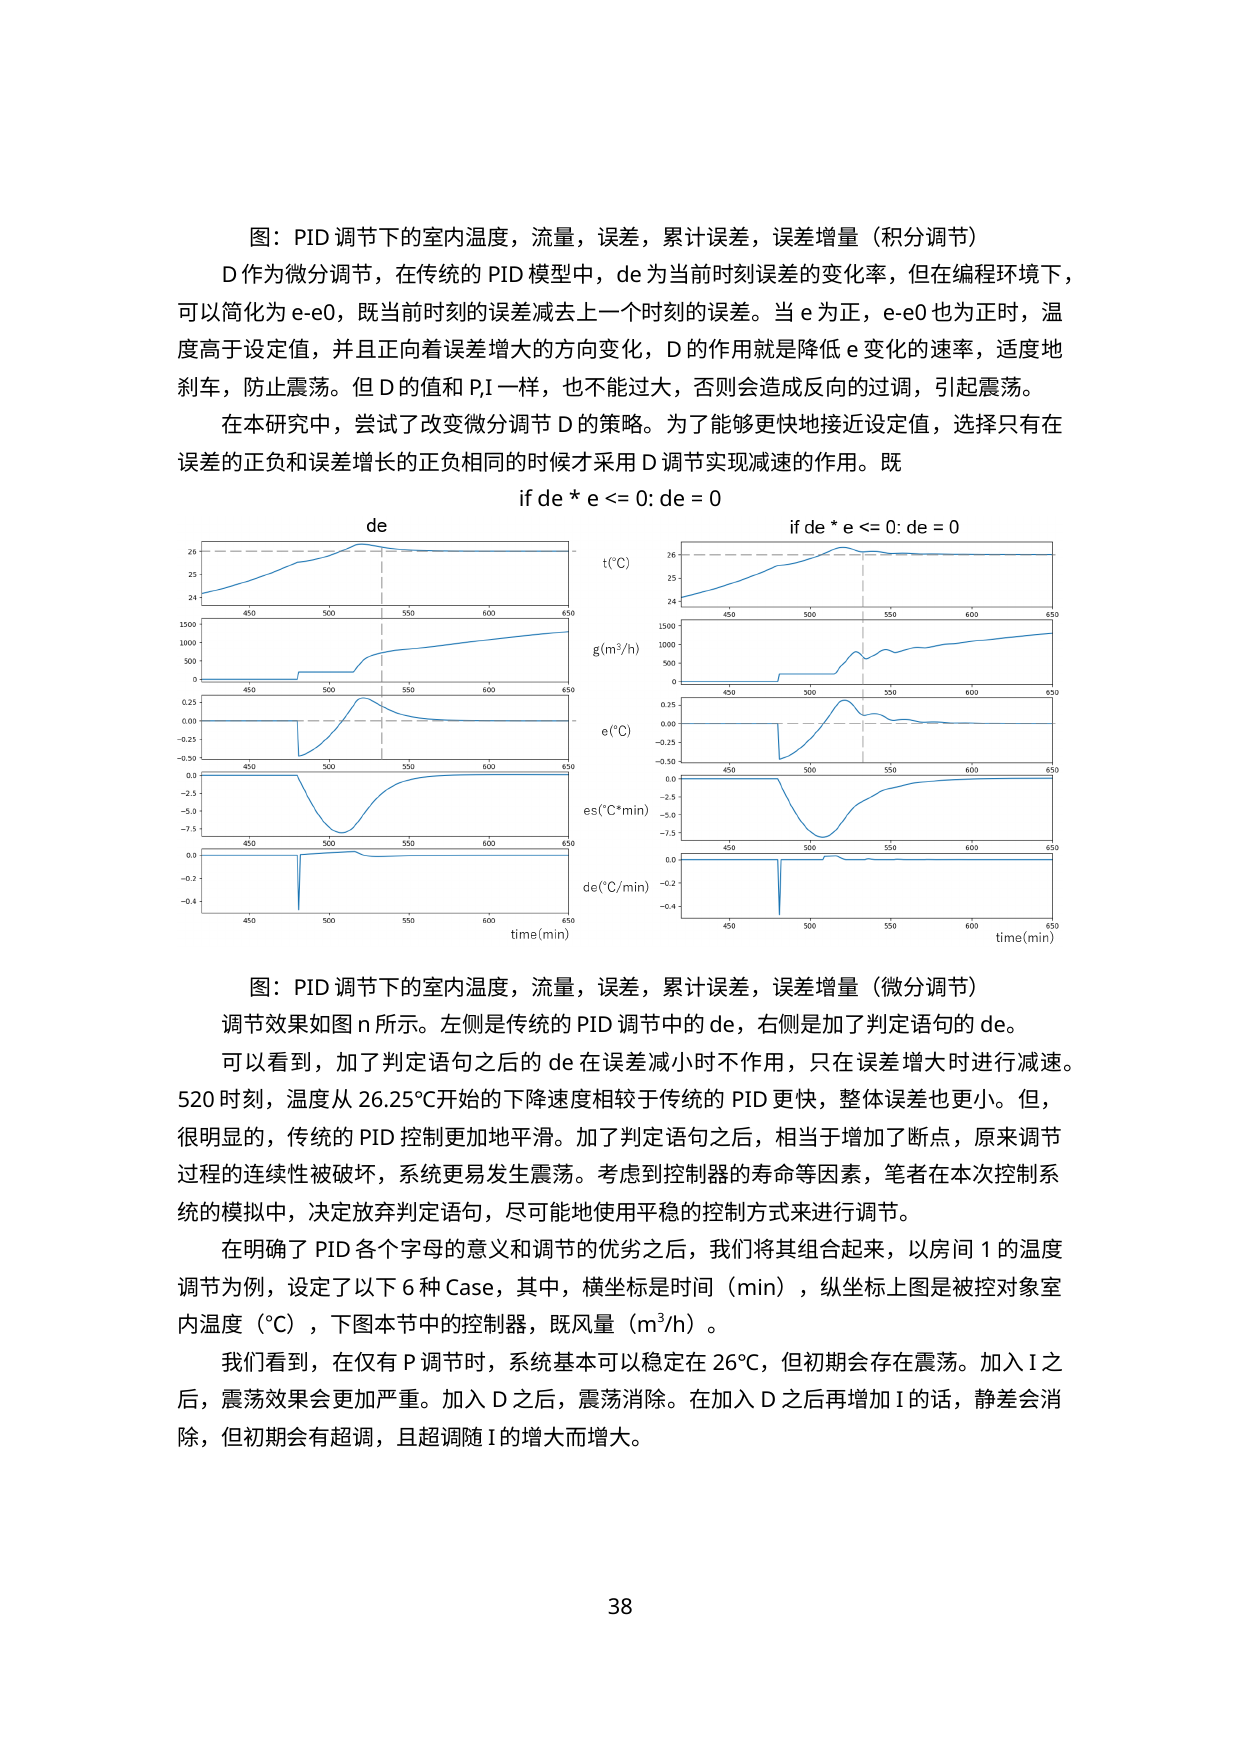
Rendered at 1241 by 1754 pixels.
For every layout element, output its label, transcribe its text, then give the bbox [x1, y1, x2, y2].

text 我们看到，在仅有P调节时，系统基本可以稳定在26℃，但初期会存在震荡。加入I之后，震荡效果会更加严重。加入D之后，震荡消除。在加入D之后再增加I的话，静差会消除，但初期会有超调，且超调随I的增大而增大。 [177, 1342, 1063, 1454]
text 调节效果如图n所示。左侧是传统的PID调节中的de，右侧是加了判定语句的de。 [177, 1004, 1063, 1042]
text D作为微分调节，在传统的PID模型中，de为当前时刻误差的变化率，但在编程环境下，可以简化为e-e0，既当前时刻的误差减去上一个时刻的误差。当e为正，e-e0也为正时，温度高于设定值，并且正向着误差增大的方向变化，D的作用就是降低e变化的速率，适度地刹车，防止震荡。但D的值和P,I一样，也不能过大，否则会造成反向的过调，引起震荡。 [177, 254, 1063, 404]
text 图：PID调节下的室内温度，流量，误差，累计误差，误差增量（积分调节） [177, 217, 1063, 254]
text 在明确了PID各个字母的意义和调节的优劣之后，我们将其组合起来，以房间1的温度调节为例，设定了以下6种Case，其中，横坐标是时间（min），纵坐标上图是被控对象室内温度（℃），下图本节中的控制器，既风量（m3/h）。 [177, 1229, 1063, 1342]
text 图：PID调节下的室内温度，流量，误差，累计误差，误差增量（微分调节） [177, 967, 1063, 1004]
picture [177, 516, 1063, 947]
text 在本研究中，尝试了改变微分调节D的策略。为了能够更快地接近设定值，选择只有在误差的正负和误差增长的正负相同的时候才采用D调节实现减速的作用。既 [177, 404, 1063, 479]
text 可以看到，加了判定语句之后的de在误差减小时不作用，只在误差增大时进行减速。520时刻，温度从26.25℃开始的下降速度相较于传统的PID更快，整体误差也更小。但，很明显的，传统的PID控制更加地平滑。加了判定语句之后，相当于增加了断点，原来调节过程的连续性被破坏，系统更易发生震荡。考虑到控制器的寿命等因素，笔者在本次控制系统的模拟中，决定放弃判定语句，尽可能地使用平稳的控制方式来进行调节。 [177, 1042, 1063, 1229]
text if de * e <= 0: de = 0 [177, 479, 1063, 516]
